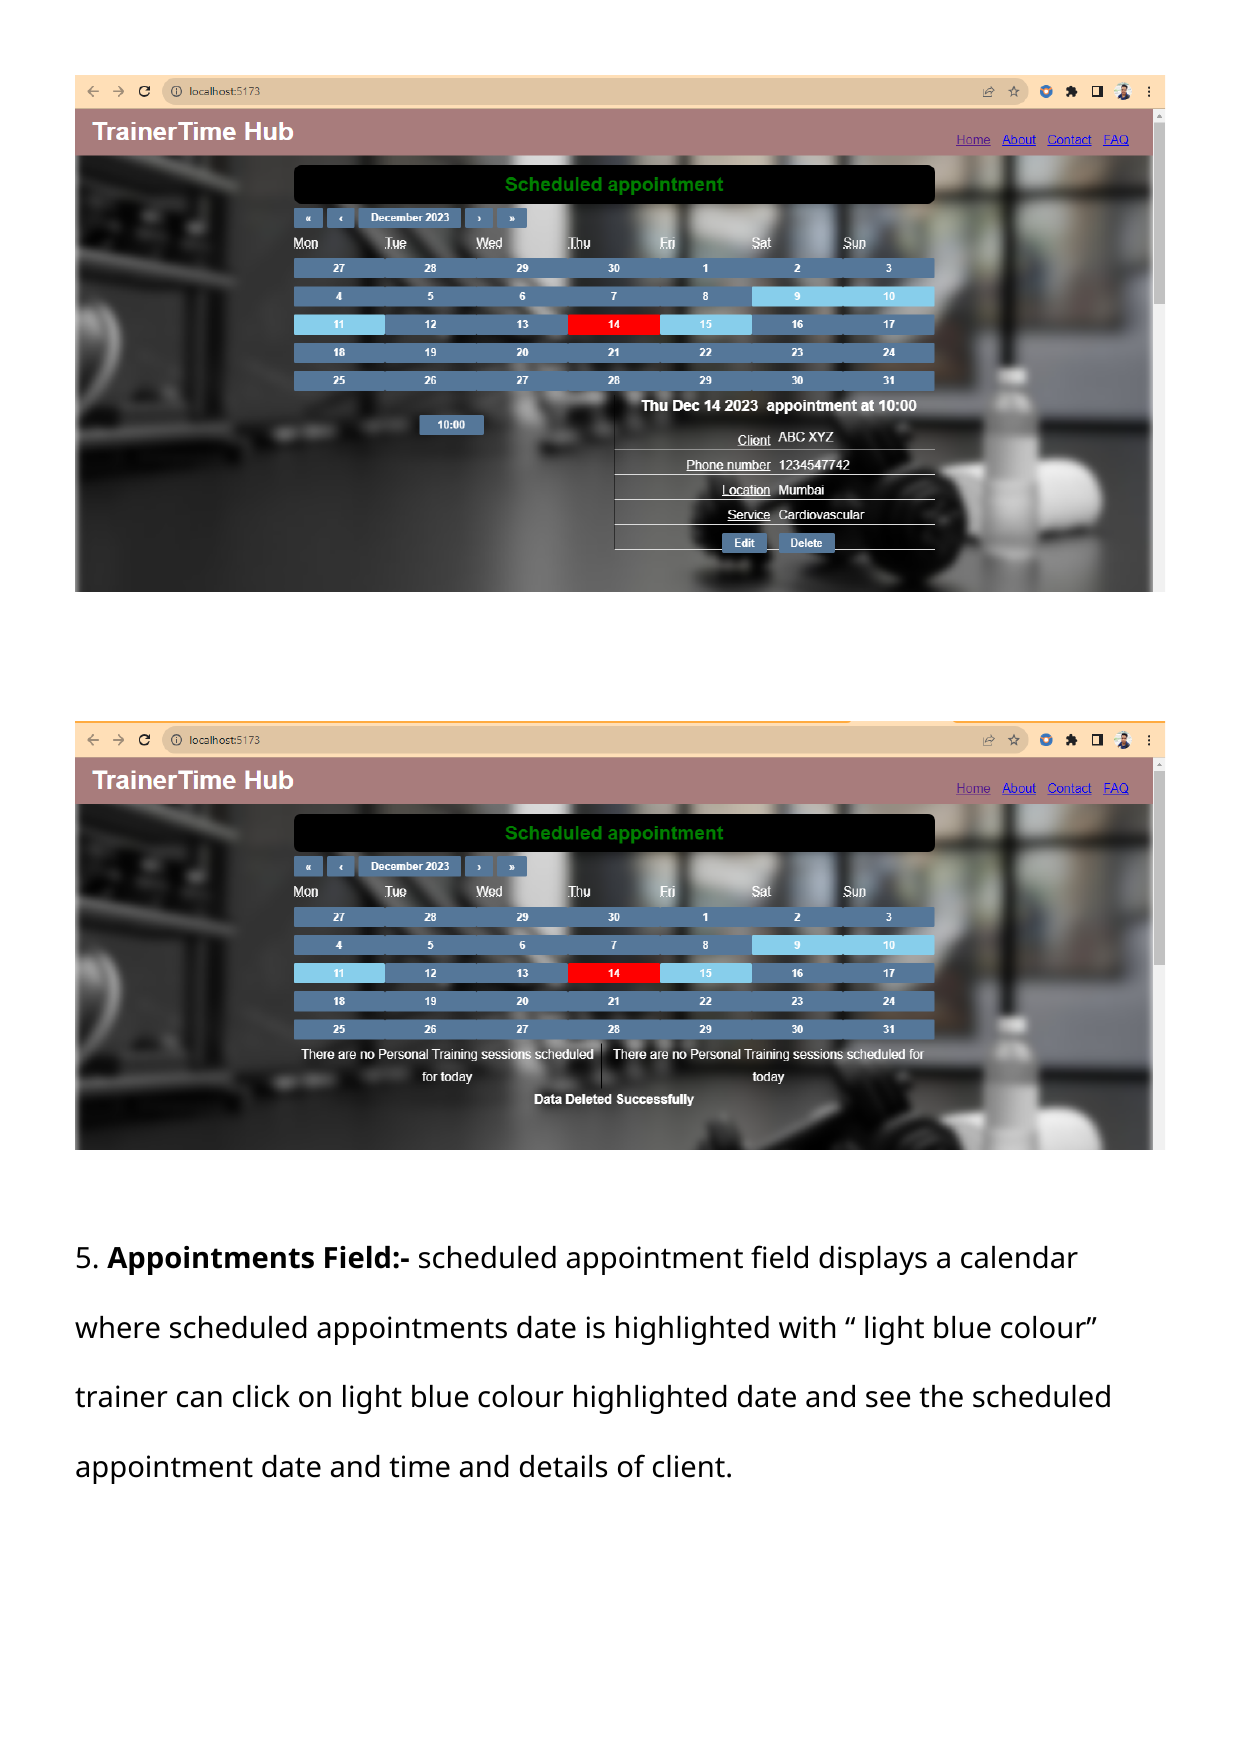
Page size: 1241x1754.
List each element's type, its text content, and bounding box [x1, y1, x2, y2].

picture [75, 721, 1166, 1150]
picture [75, 75, 1166, 592]
text 5. Appointments Field:- scheduled appointment field displays a calendar where scheduled appointments date is highlighted with “ light blue colour” trainer can click on light blue colour highlighted date and see the scheduled appointment date and time and details of client. [75, 1238, 1165, 1486]
